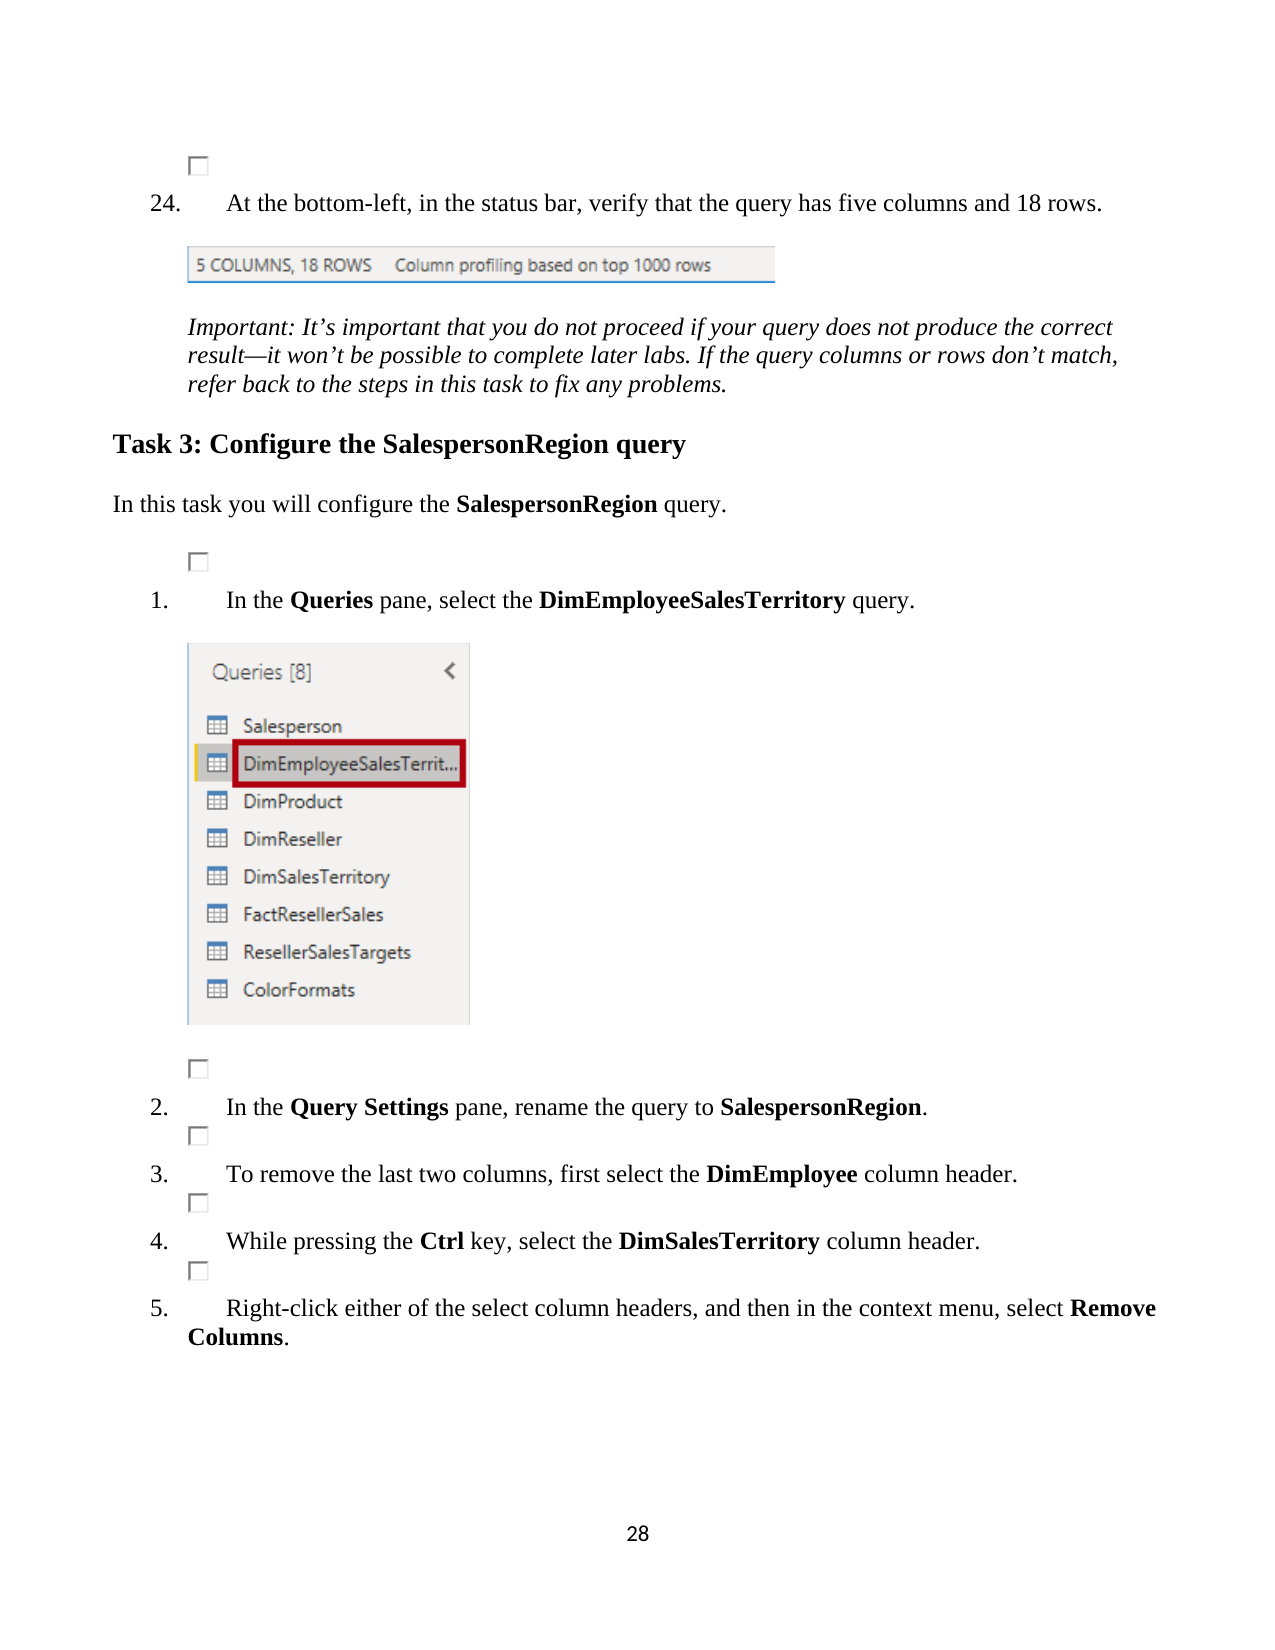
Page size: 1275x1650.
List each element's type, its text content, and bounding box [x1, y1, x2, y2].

list At the bottom-left, in the status bar, verify that the query has five columns and 18 rows. [150, 150, 1162, 217]
list While pressing the Ctrl key, select the DimSalesTerritory column header. [150, 1188, 1162, 1255]
list To remove the last two columns, first select the DimEmployee column header. [150, 1121, 1162, 1188]
text In this task you will configure the SalespersonRegion query. [112, 489, 1162, 517]
list Right-click either of the select column headers, and then in the context menu, select Remove Columns. [150, 1255, 1162, 1351]
picture [187, 643, 470, 1025]
picture [187, 246, 775, 283]
list In the Queries pane, select the DimEmployeeSalesTerritory query. [150, 547, 1162, 614]
text Task 3: Configure the SalespersonRegion query [112, 427, 1162, 459]
text Important: It’s important that you do not proceed if your query does not produce the correct result—it won’t be possible to complete later labs. If the query columns or rows don’t match, refer back to the steps in this task to fix any problems. [187, 312, 1162, 398]
list In the Query Settings pane, rename the query to SalespersonRegion. [150, 1053, 1162, 1121]
